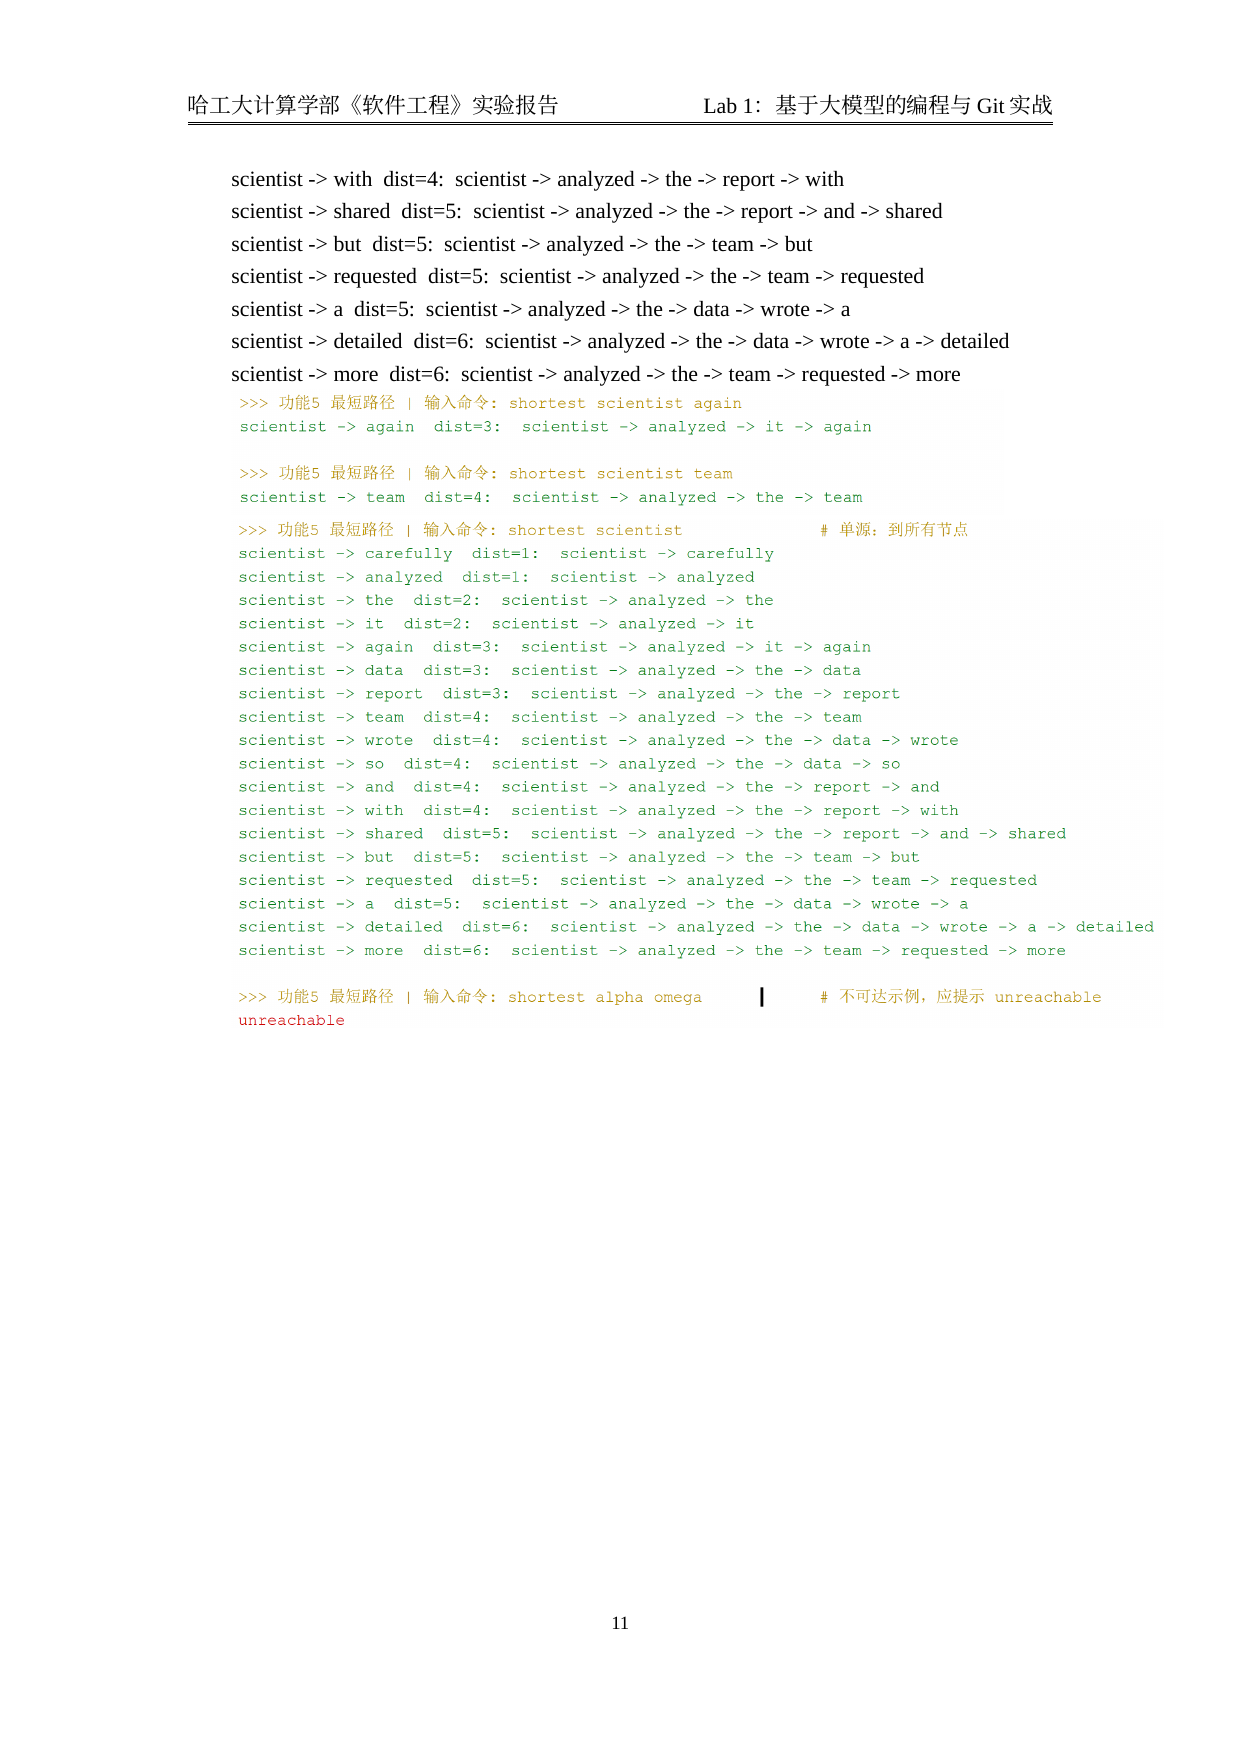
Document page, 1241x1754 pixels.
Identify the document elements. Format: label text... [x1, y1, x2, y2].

text scientist -> a dist=5: scientist -> analyzed -> the -> data -> wrote -> a [231, 292, 1053, 324]
text scientist -> more dist=6: scientist -> analyzed -> the -> team -> requested -> more [231, 357, 1053, 389]
text scientist -> detailed dist=6: scientist -> analyzed -> the -> data -> wrote -> a -> detailed [231, 324, 1053, 357]
text scientist -> shared dist=5: scientist -> analyzed -> the -> report -> and -> shared [231, 194, 1053, 227]
text scientist -> with dist=4: scientist -> analyzed -> the -> report -> with [231, 162, 1053, 194]
picture [231, 519, 1165, 1028]
text scientist -> but dist=5: scientist -> analyzed -> the -> team -> but [231, 227, 1053, 259]
text scientist -> requested dist=5: scientist -> analyzed -> the -> team -> requested [231, 259, 1053, 292]
picture [231, 389, 1004, 515]
